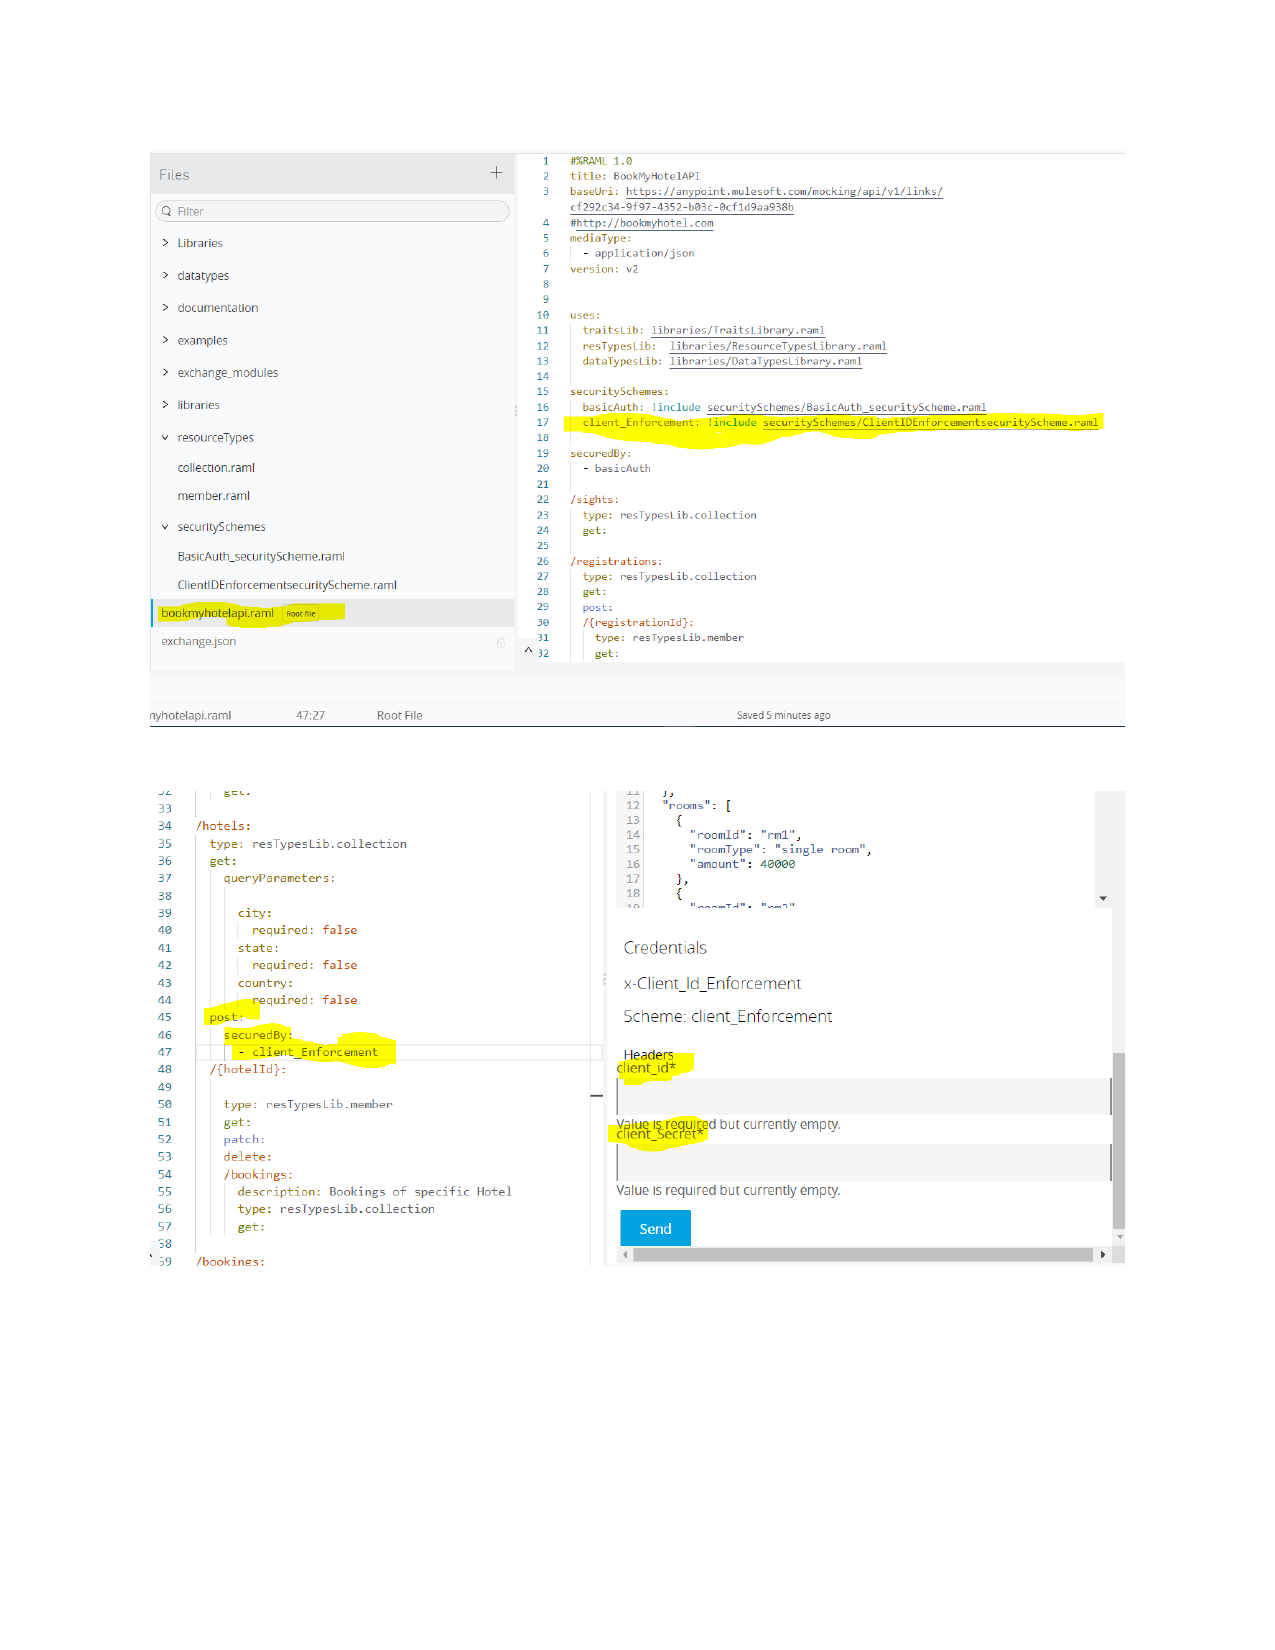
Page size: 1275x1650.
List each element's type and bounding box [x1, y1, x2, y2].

picture [150, 791, 1125, 1266]
picture [150, 150, 1125, 727]
